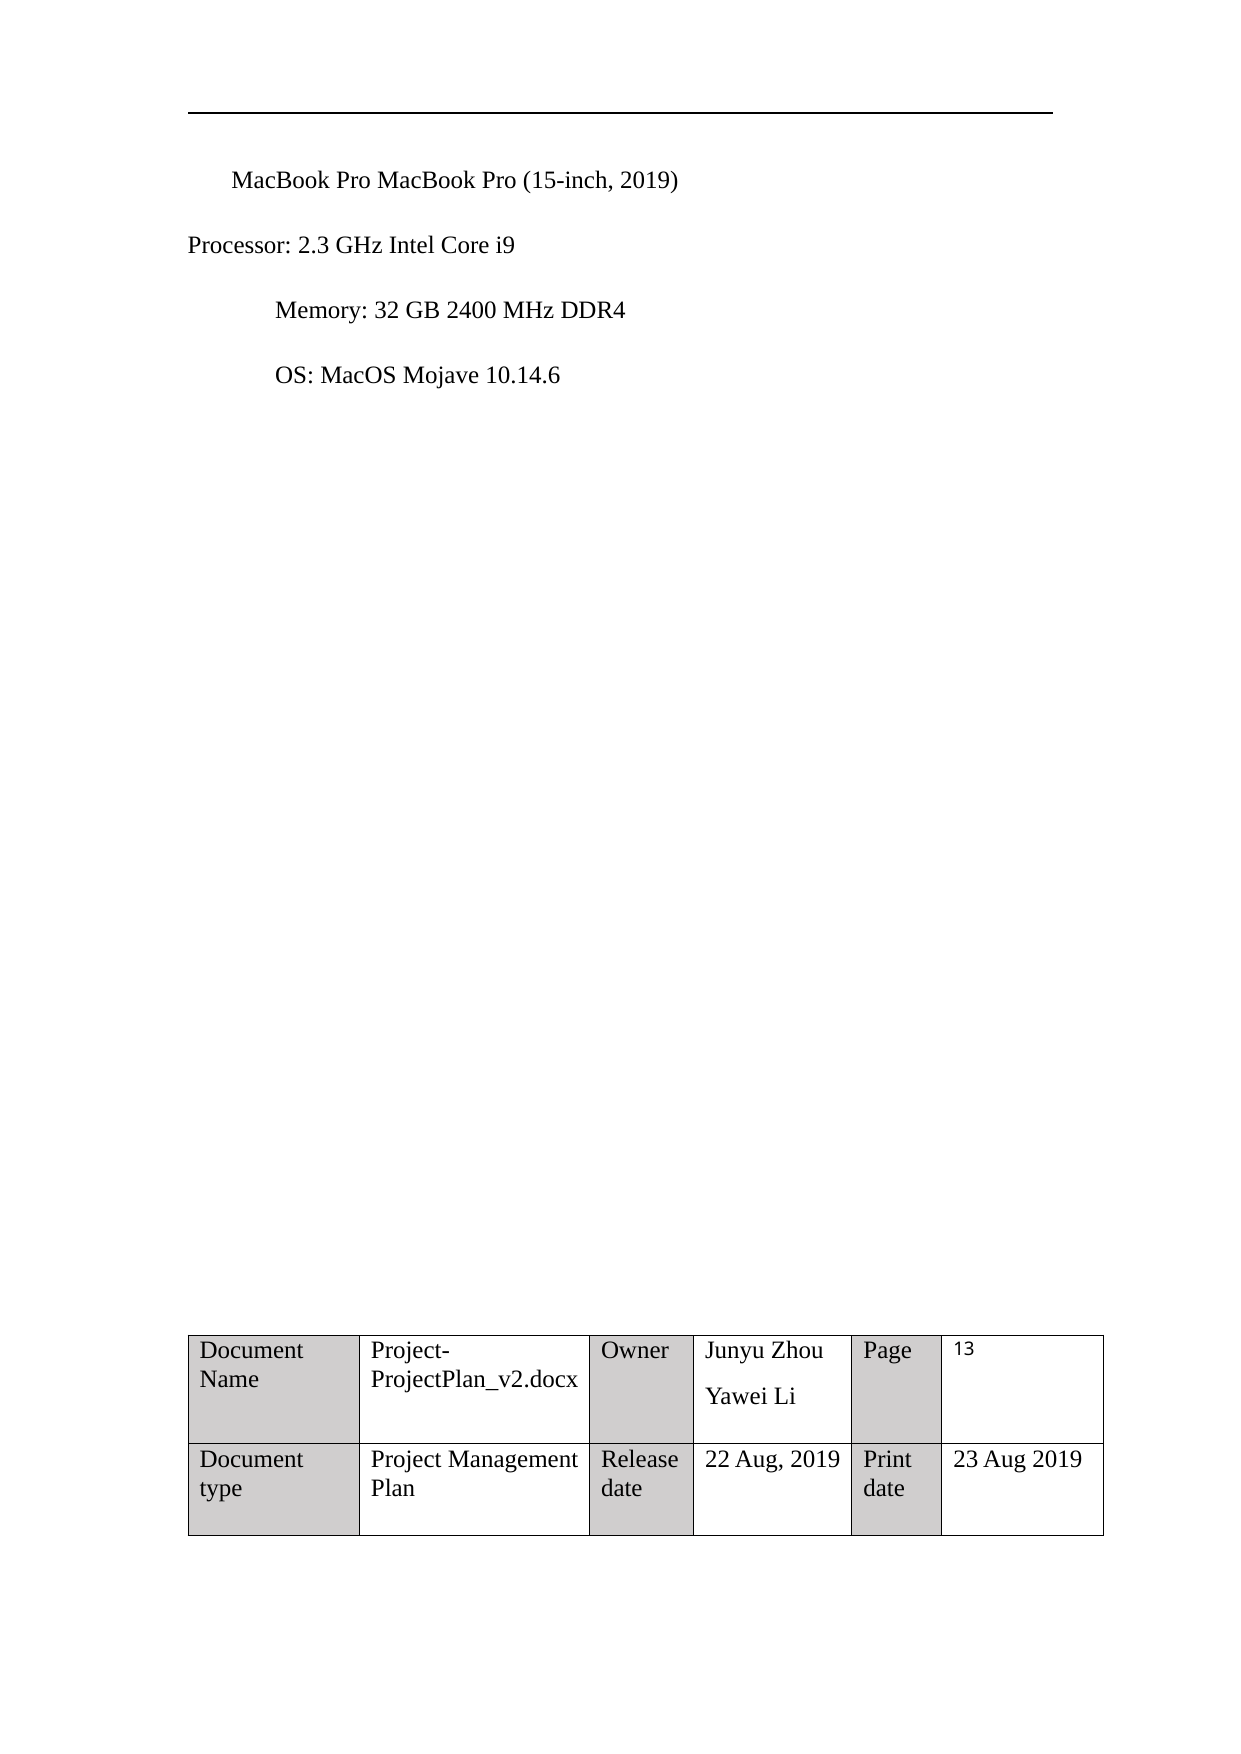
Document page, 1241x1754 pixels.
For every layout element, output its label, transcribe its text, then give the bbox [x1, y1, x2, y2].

text OS: MacOS Mojave 10.14.6 [187, 358, 1053, 392]
text MacBook Pro MacBook Pro (15-inch, 2019) [187, 163, 1053, 197]
text Memory: 32 GB 2400 MHz DDR4 [187, 293, 1053, 327]
text Processor: 2.3 GHz Intel Core i9 [187, 228, 1053, 262]
